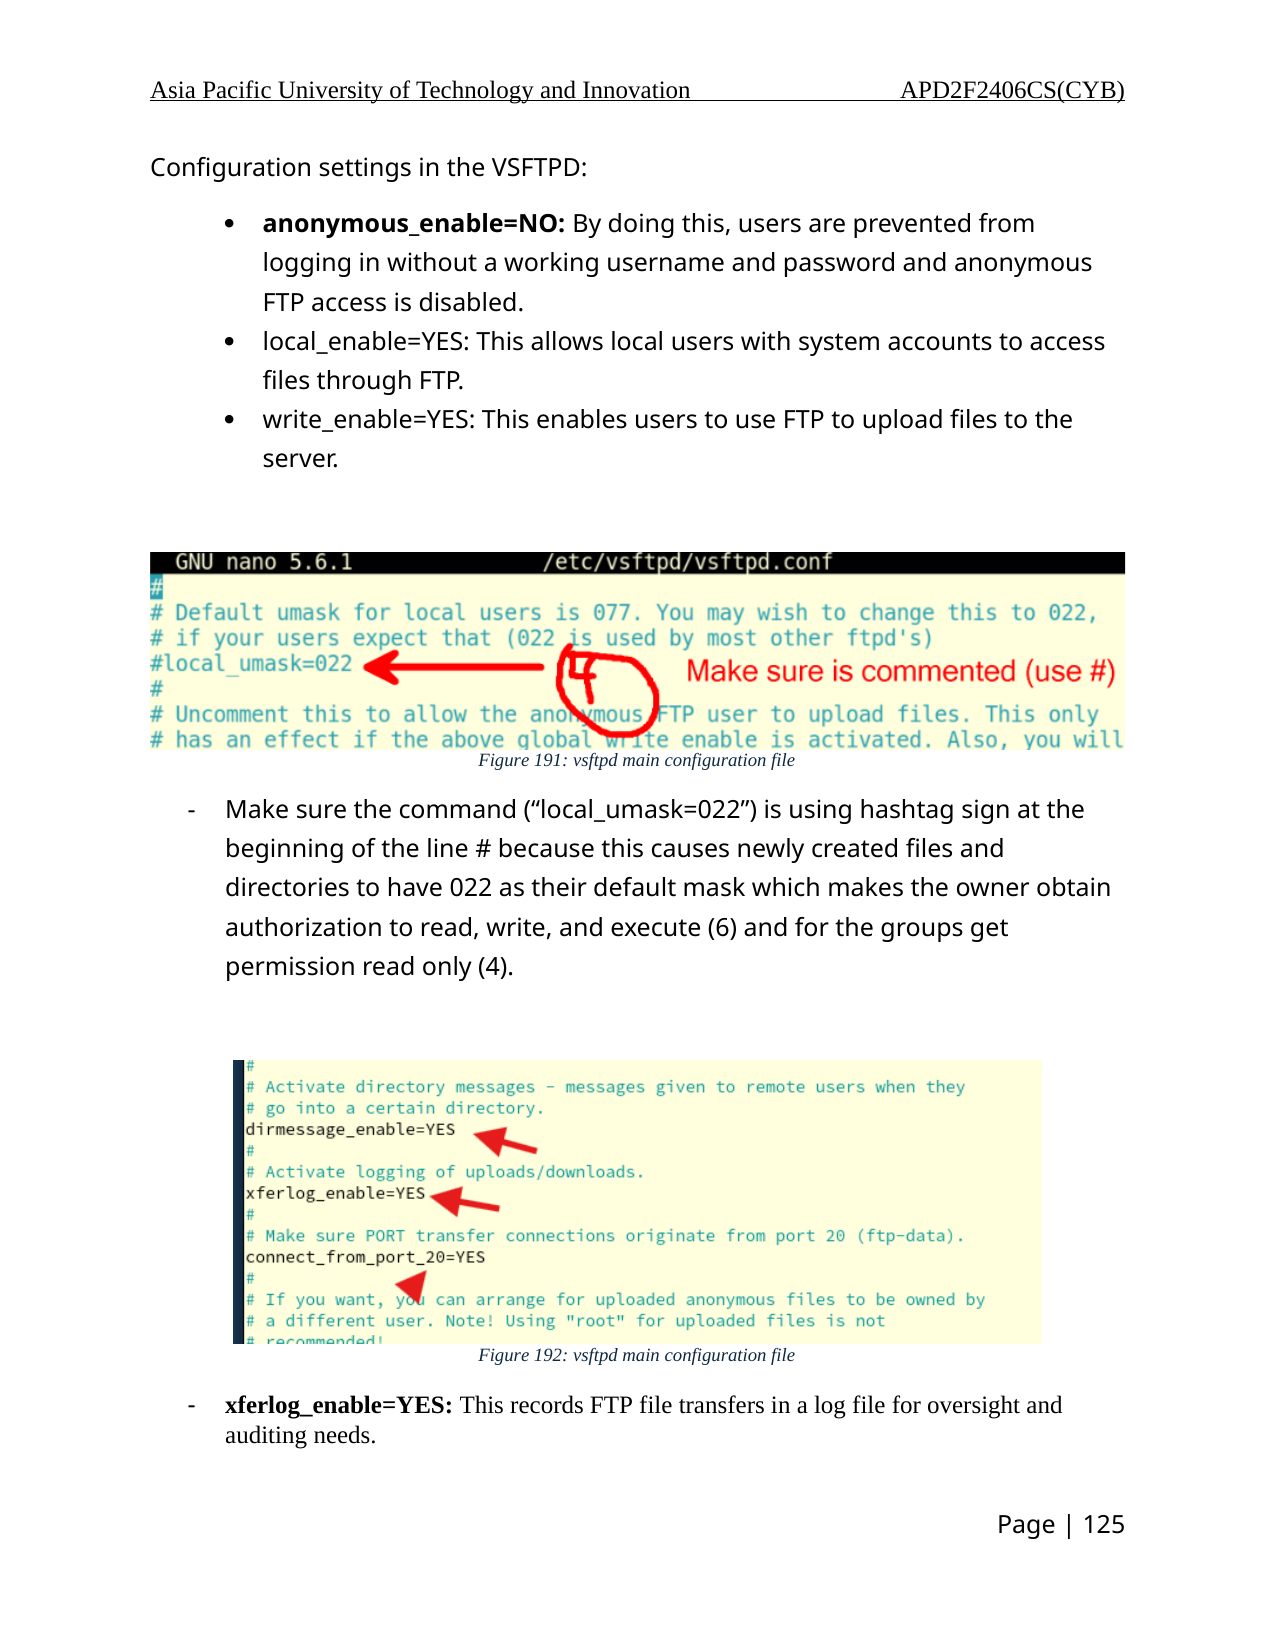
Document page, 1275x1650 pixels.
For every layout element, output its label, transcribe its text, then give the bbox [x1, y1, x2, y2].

text Configuration settings in the VSFTPD: [150, 150, 1125, 184]
list local_enable=YES: This allows local users with system accounts to access files through FTP. [225, 323, 1125, 397]
text Figure 191: vsftpd main configuration file [150, 750, 1125, 771]
picture [233, 1060, 1042, 1344]
list write_enable=YES: This enables users to use FTP to upload files to the server. [225, 402, 1125, 475]
list anonymous_enable=NO: By doing this, users are prevented from logging in without a working username and password and anonymous FTP access is disabled. [225, 206, 1125, 318]
picture [150, 552, 1125, 750]
list xferlog_enable=YES: This records FTP file transfers in a log file for oversight and auditing needs. [187, 1386, 1125, 1449]
list Make sure the command (“local_umask=022”) is using hashtag sign at the beginning of the line # because this causes newly created files and directories to have 022 as their default mask which makes the owner obtain authorization to read, write, and execute (6) and for the groups get permission read only (4). [187, 792, 1125, 982]
